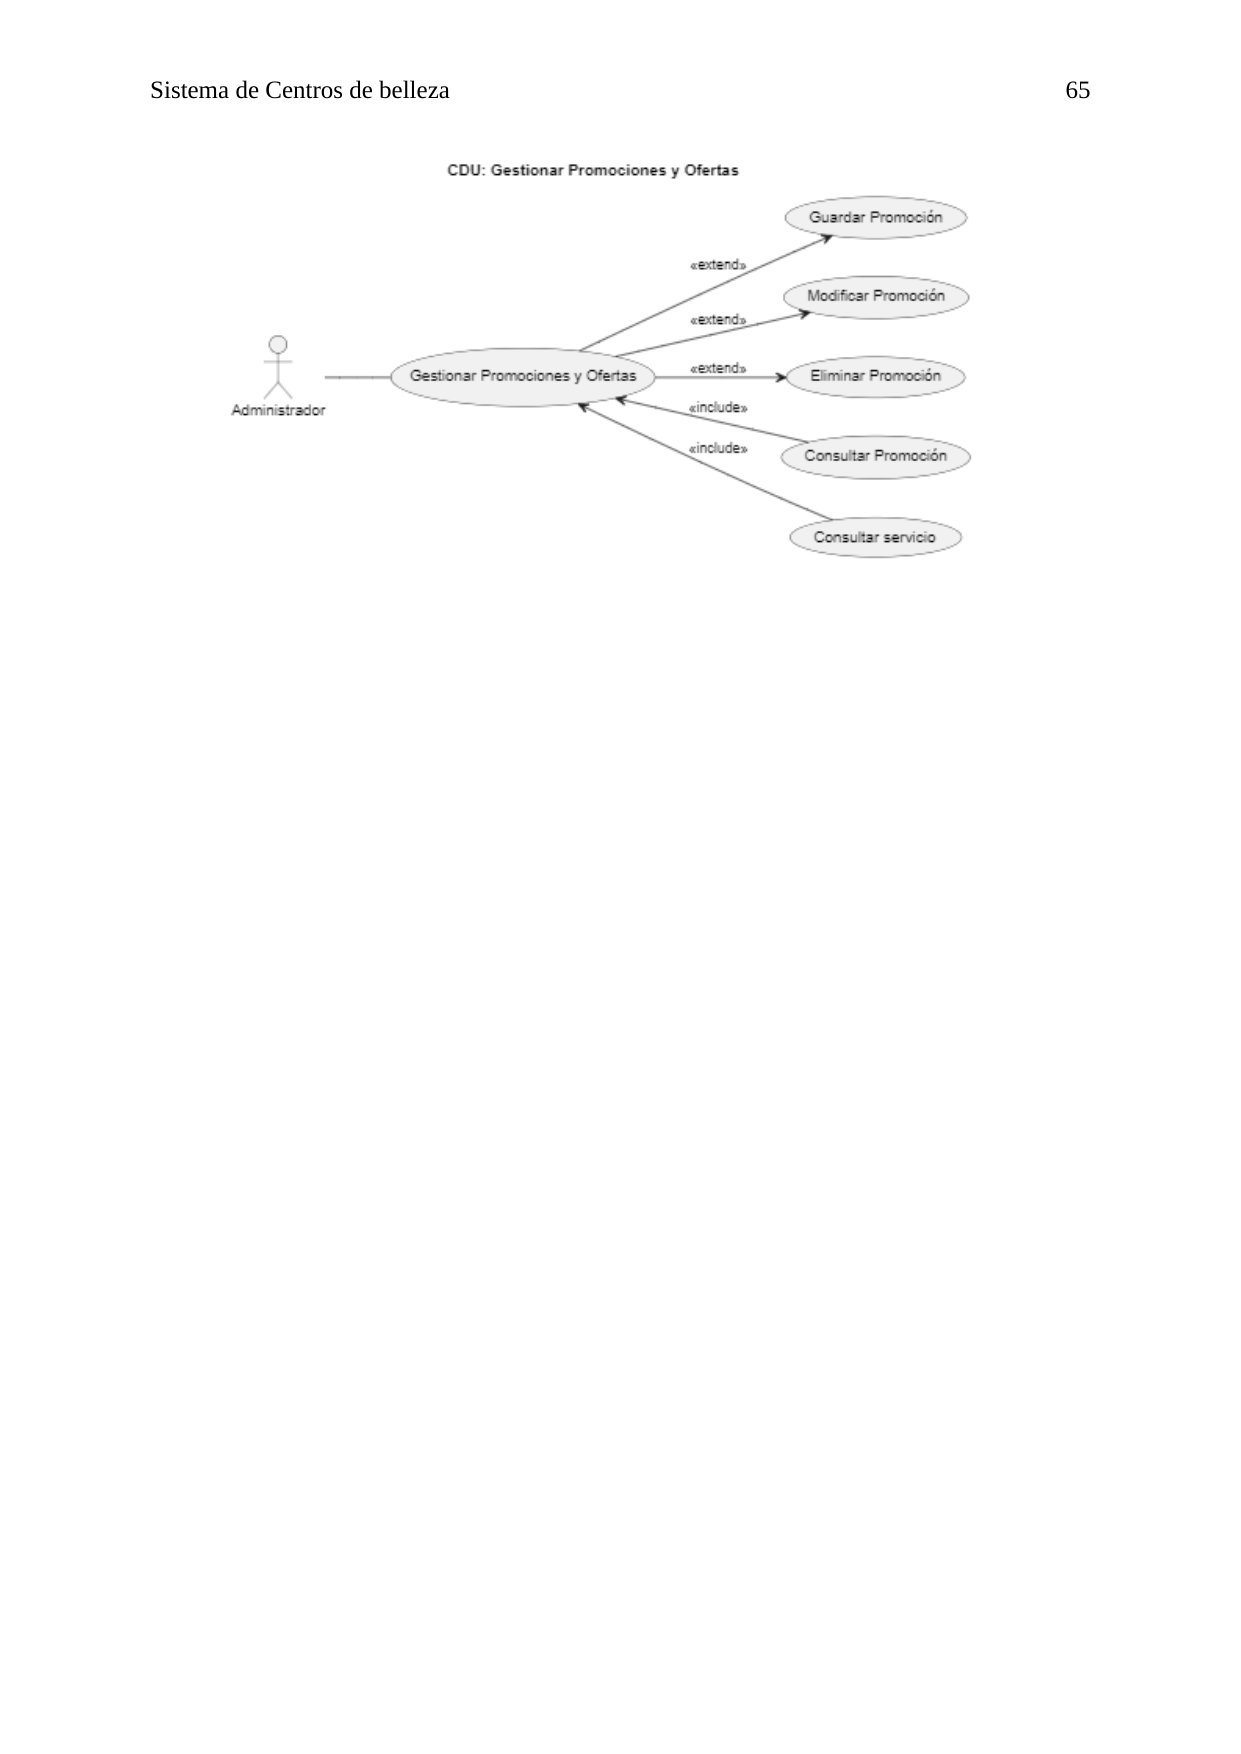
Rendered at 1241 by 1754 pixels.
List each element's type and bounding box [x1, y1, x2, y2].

picture [225, 150, 976, 563]
